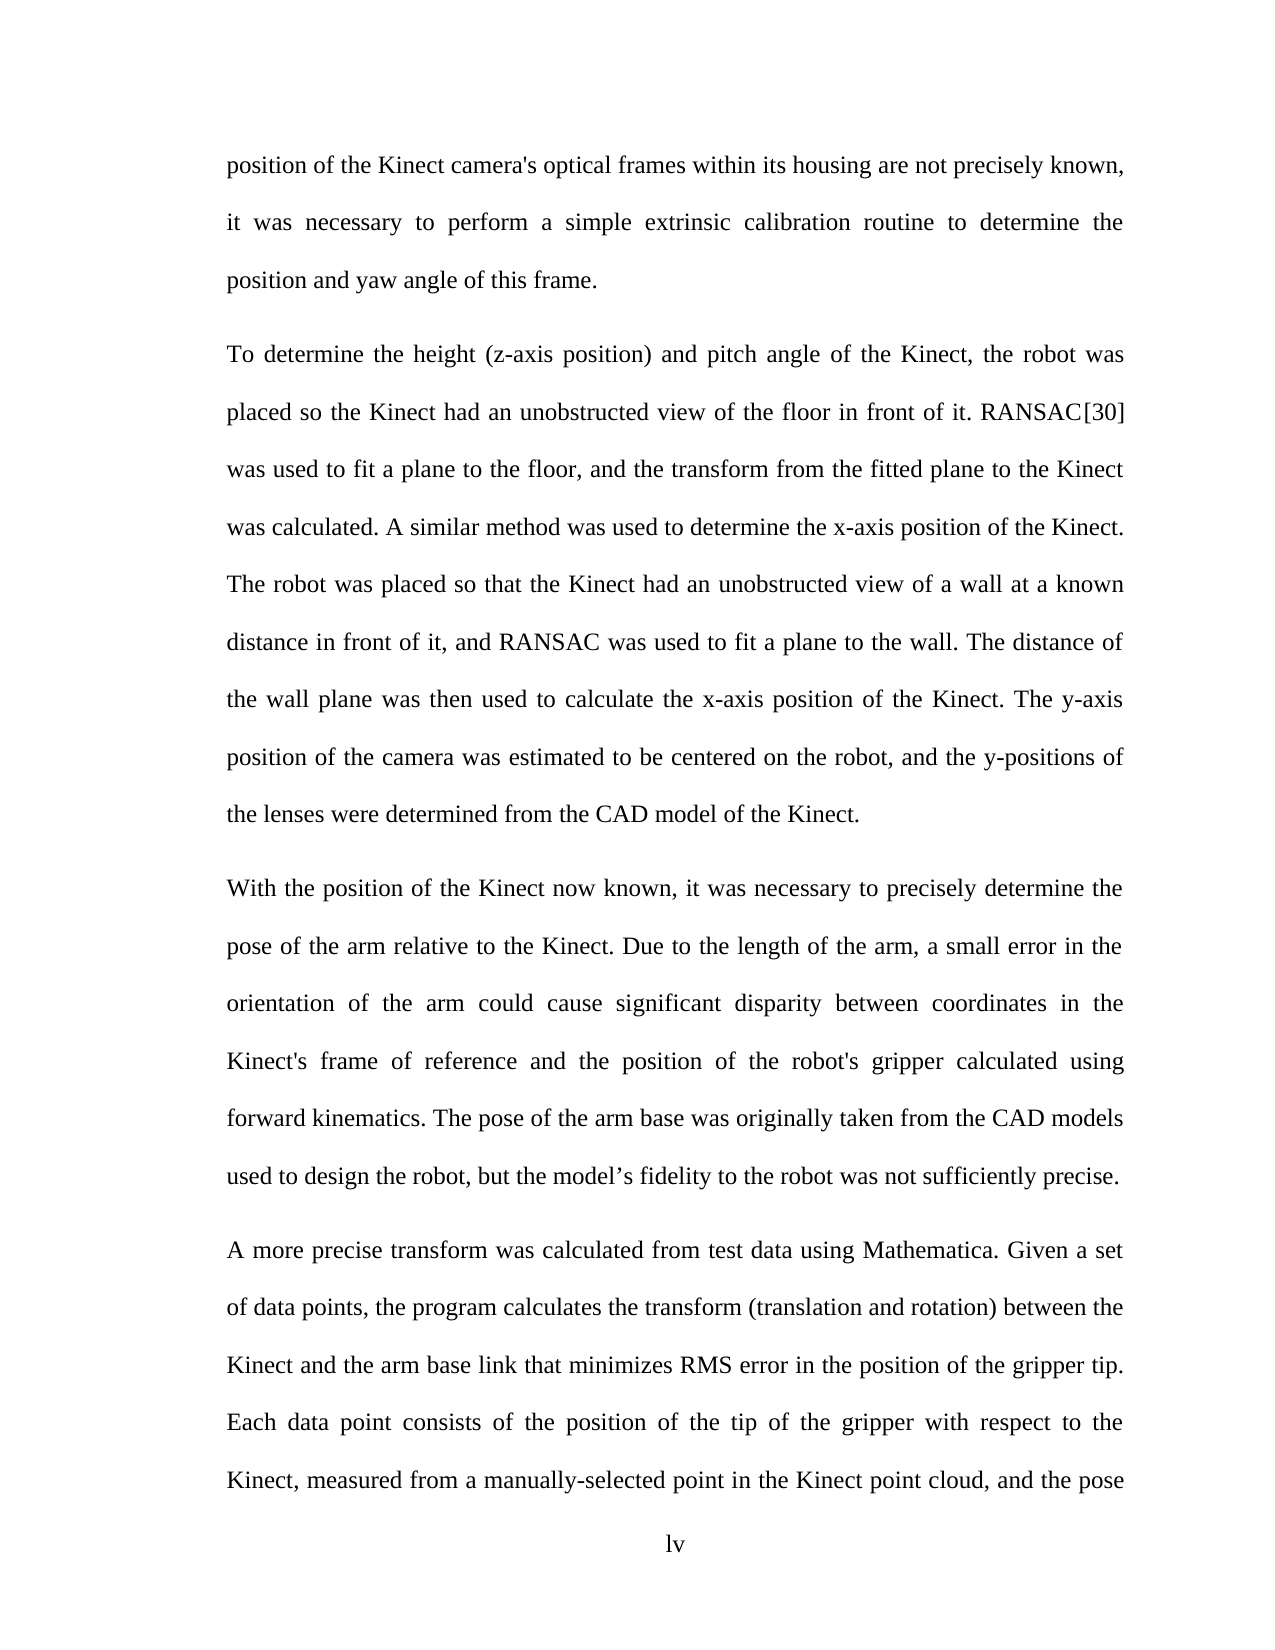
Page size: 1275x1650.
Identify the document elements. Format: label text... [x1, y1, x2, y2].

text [226, 1235, 1125, 1494]
text To determine the height (z-axis position) and pitch angle of the Kinect, the robot was placed so the Kinect had an unobstructed view of the floor in front of it. RANSAC[30] was used to fit a plane to the floor, and the transform from the fitted plane to the Kinect was calculated. A similar method was used to determine the x-axis position of the Kinect. The robot was placed so that the Kinect had an unobstructed view of a wall at a known distance in front of it, and RANSAC was used to fit a plane to the wall. The distance of the wall plane was then used to calculate the x-axis position of the Kinect. The y-axis position of the camera was estimated to be centered on the robot, and the y-positions of the lenses were determined from the CAD model of the Kinect. [226, 339, 1125, 828]
text With the position of the Kinect now known, it was necessary to precisely determine the pose of the arm relative to the Kinect. Due to the length of the arm, a small error in the orientation of the arm could cause significant disparity between coordinates in the Kinect's frame of reference and the position of the robot's gripper calculated using forward kinematics. The pose of the arm base was originally taken from the CAD models used to design the robot, but the model’s fidelity to the robot was not sufficiently precise. [226, 873, 1125, 1189]
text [226, 150, 1125, 294]
